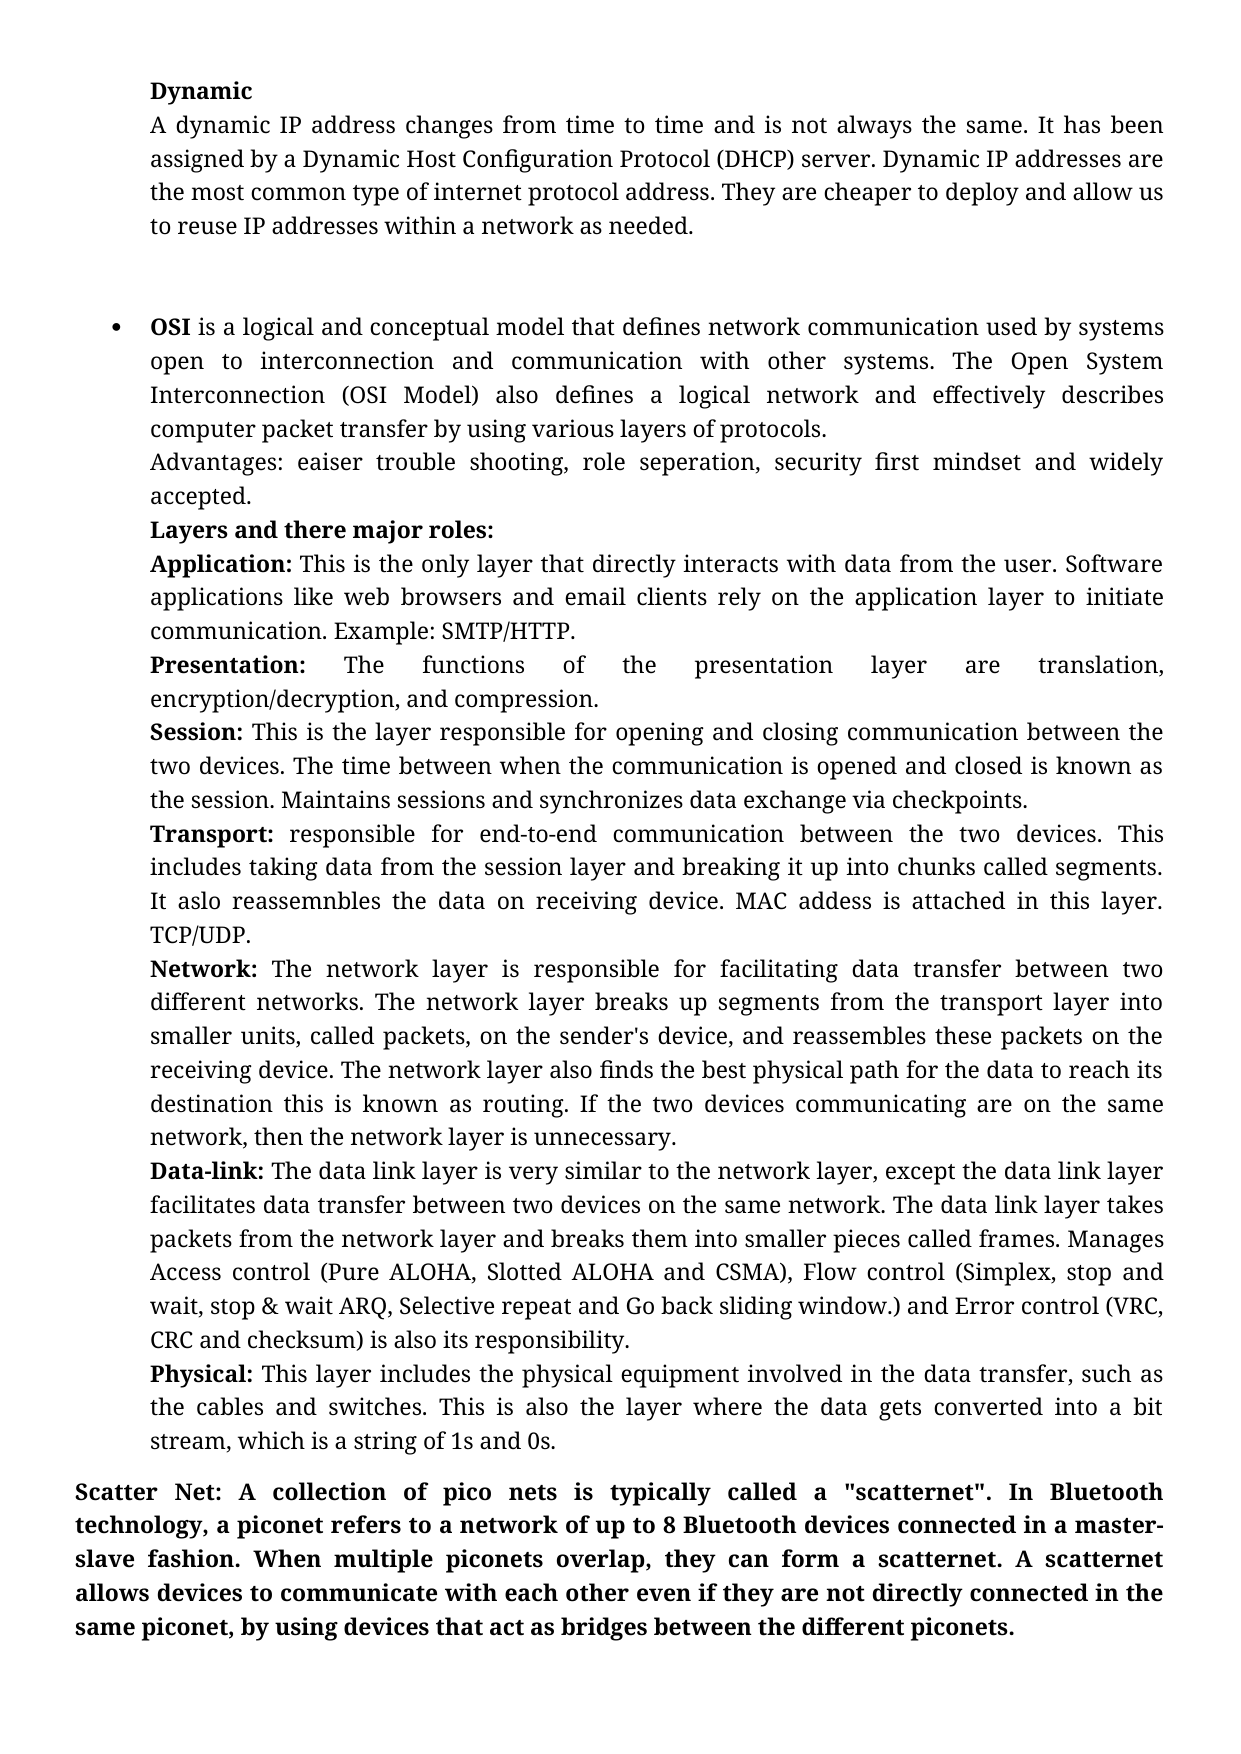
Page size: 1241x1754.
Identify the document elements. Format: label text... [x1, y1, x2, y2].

list A dynamic IP address changes from time to time and is not always the same. It has been assigned by a Dynamic Host Configuration Protocol (DHCP) server. Dynamic IP addresses are the most common type of internet protocol address. They are cheaper to deploy and allow us to reuse IP addresses within a network as needed. [150, 109, 1165, 241]
text Scatter Net: A collection of pico nets is typically called a "scatternet". In Bluetooth technology, a piconet refers to a network of up to 8 Bluetooth devices connected in a master-slave fashion. When multiple piconets overlap, they can form a scatternet. A scatternet allows devices to communicate with each other even if they are not directly connected in the same piconet, by using devices that act as bridges between the different piconets. [75, 1475, 1165, 1642]
list Presentation: The functions of the presentation layer are translation, encryption/decryption, and compression. [150, 649, 1165, 714]
list Data-link: The data link layer is very similar to the network layer, except the data link layer facilitates data transfer between two devices on the same network. The data link layer takes packets from the network layer and breaks them into smaller pieces called frames. Manages Access control (Pure ALOHA, Slotted ALOHA and CSMA), Flow control (Simplex, stop and wait, stop & wait ARQ, Selective repeat and Go back sliding window.) and Error control (VRC, CRC and checksum) is also its responsibility. [150, 1155, 1165, 1355]
list Dynamic [150, 75, 1165, 106]
list Network: The network layer is responsible for facilitating data transfer between two different networks. The network layer breaks up segments from the transport layer into smaller units, called packets, on the sender's device, and reassembles these packets on the receiving device. The network layer also finds the best physical path for the data to reach its destination this is known as routing. If the two devices communicating are on the same network, then the network layer is unnecessary. [150, 952, 1165, 1152]
list Physical: This layer includes the physical equipment involved in the data transfer, such as the cables and switches. This is also the layer where the data gets converted into a bit stream, which is a string of 1s and 0s. [150, 1357, 1165, 1456]
list Advantages: eaiser trouble shooting, role seperation, security first mindset and widely accepted. [150, 446, 1165, 511]
list Application: This is the only layer that directly interacts with data from the user. Software applications like web browsers and email clients rely on the application layer to initiate communication. Example: SMTP/HTTP. [150, 547, 1165, 646]
list Session: This is the layer responsible for opening and closing communication between the two devices. The time between when the communication is opened and closed is known as the session. Maintains sessions and synchronizes data exchange via checkpoints. [150, 716, 1165, 815]
list Layers and there major roles: [150, 514, 1165, 545]
list Transport: responsible for end-to-end communication between the two devices. This includes taking data from the session layer and breaking it up into chunks called segments. It aslo reassemnbles the data on receiving device. MAC addess is attached in this layer. TCP/UDP. [150, 817, 1165, 950]
list OSI is a logical and conceptual model that defines network communication used by systems open to interconnection and communication with other systems. The Open System Interconnection (OSI Model) also defines a logical network and effectively describes computer packet transfer by using various layers of protocols. [112, 311, 1165, 444]
